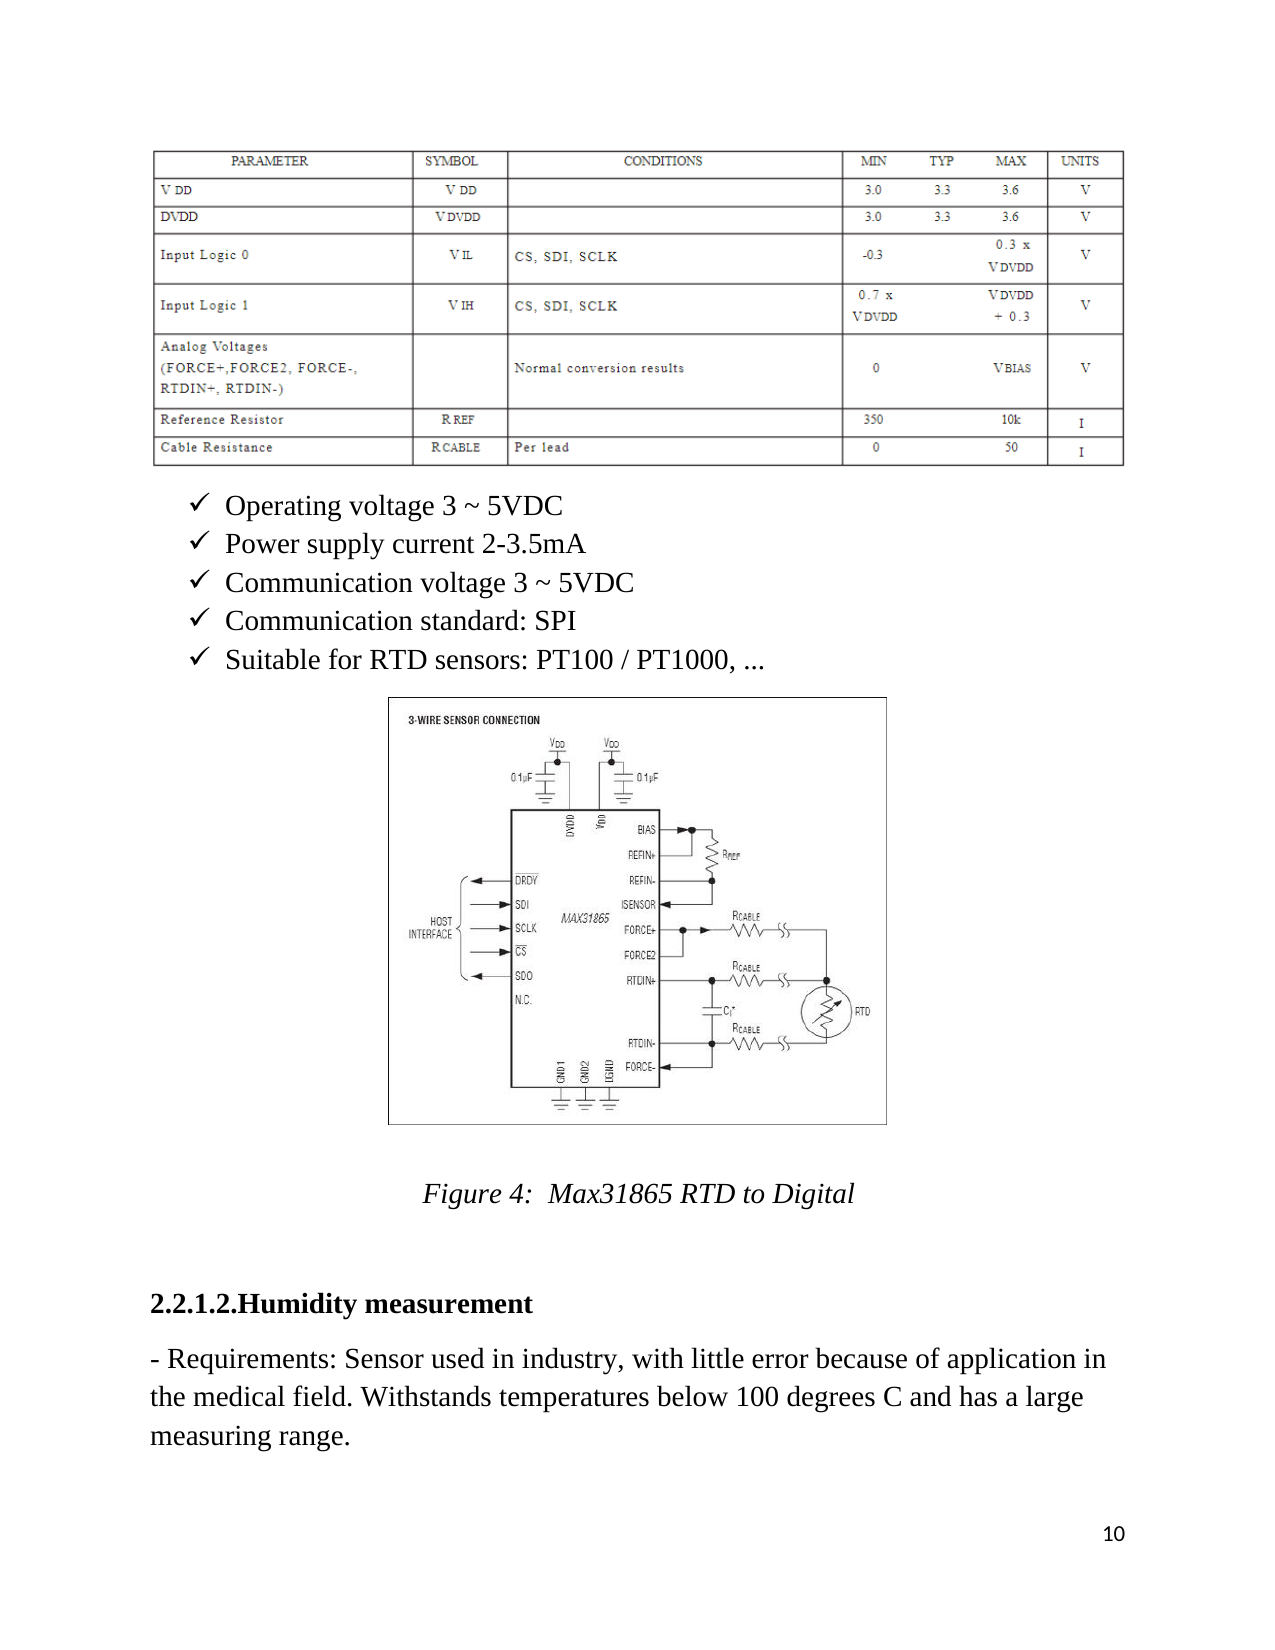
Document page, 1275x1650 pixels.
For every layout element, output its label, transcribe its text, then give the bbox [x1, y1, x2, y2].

list Suitable for RTD sensors: PT100 / PT1000, ... [187, 642, 1125, 676]
picture [388, 697, 887, 1125]
list Communication standard: SPI [187, 603, 1125, 637]
list Communication voltage 3 ~ 5VDC [187, 565, 1125, 598]
list Operating voltage 3 ~ 5VDC [187, 488, 1125, 521]
picture [150, 150, 1125, 467]
text 2.2.1.2.Humidity measurement [150, 1286, 1125, 1319]
list Power supply current 2-3.5mA [187, 526, 1125, 560]
text - Requirements: Sensor used in industry, with little error because of application in the medical field. Withstands temperatures below 100 degrees C and has a large measuring range. [150, 1341, 1125, 1452]
